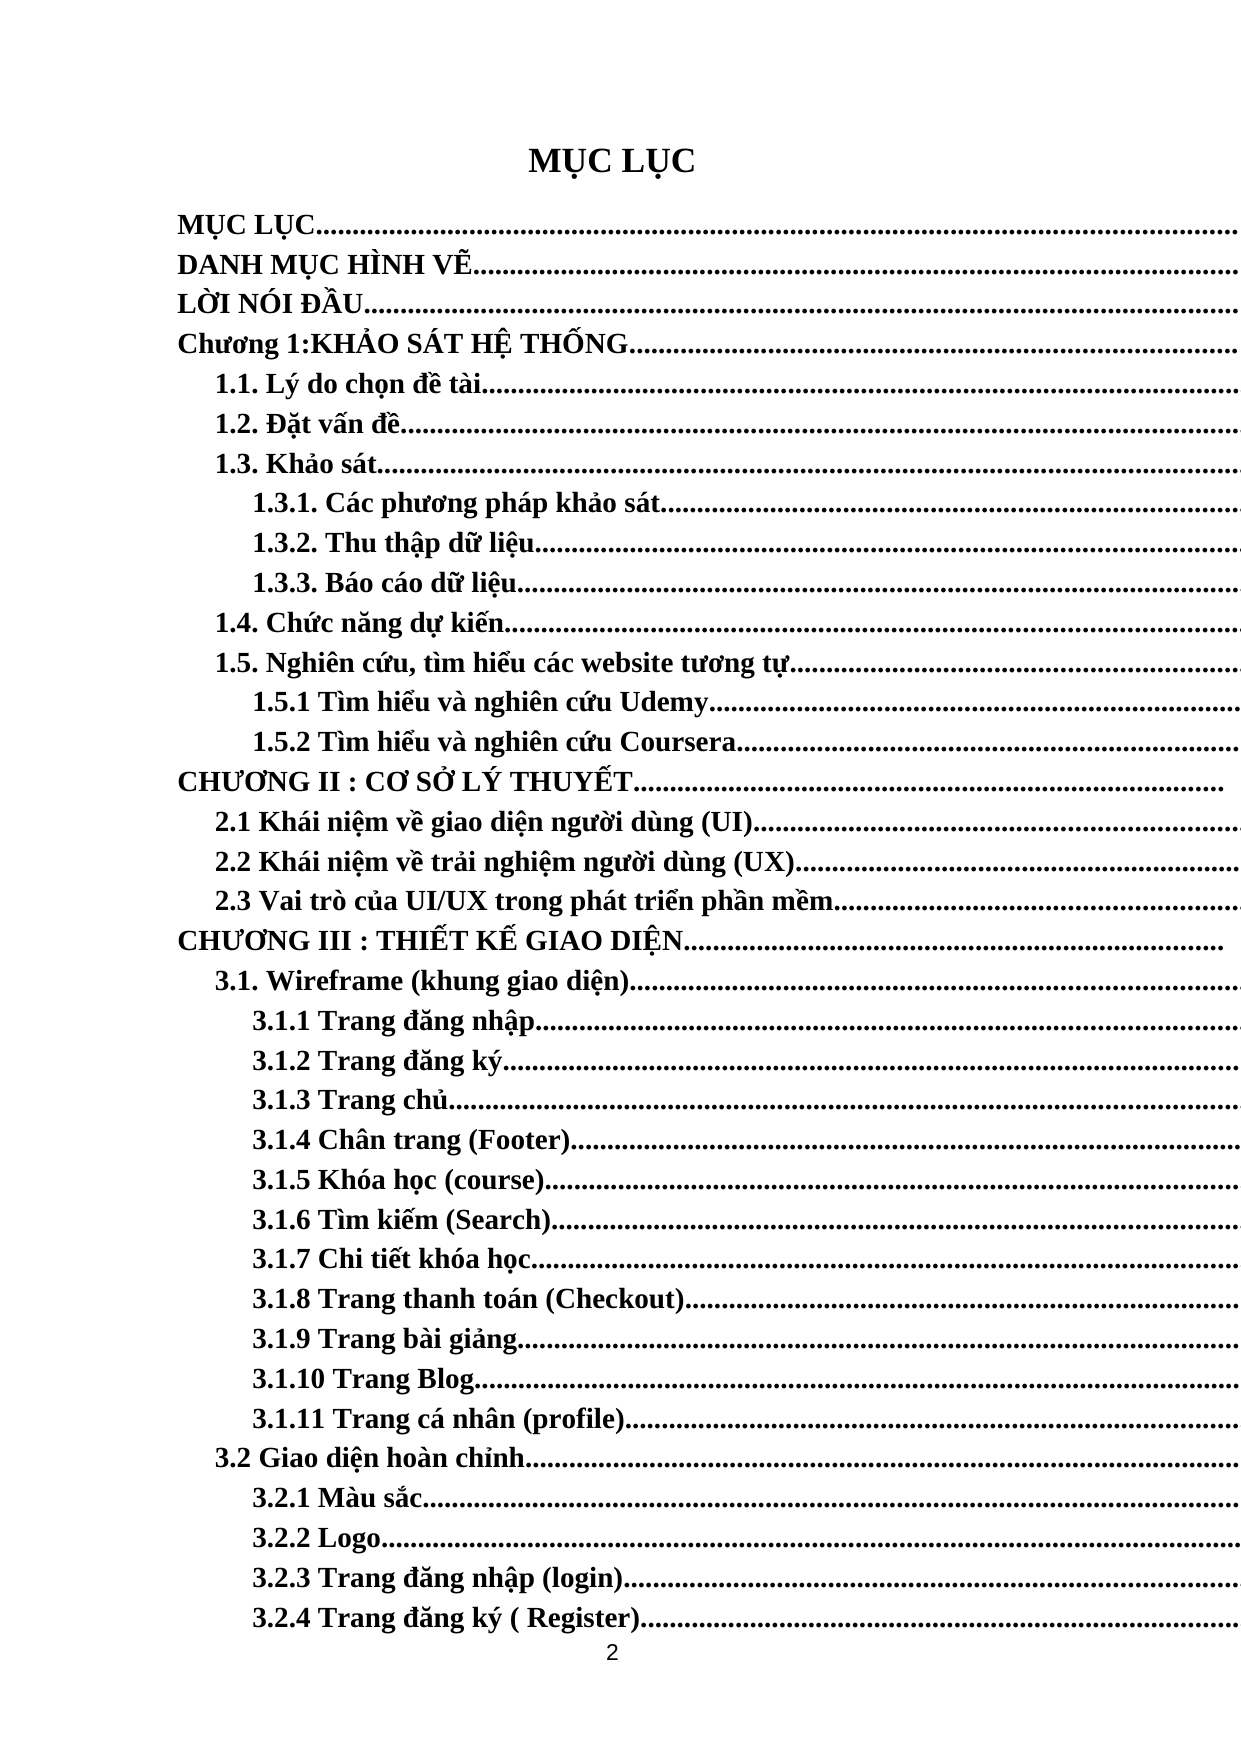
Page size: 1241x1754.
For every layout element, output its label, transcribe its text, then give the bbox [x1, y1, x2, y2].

subtitle MỤC LỤC [177, 139, 1047, 180]
